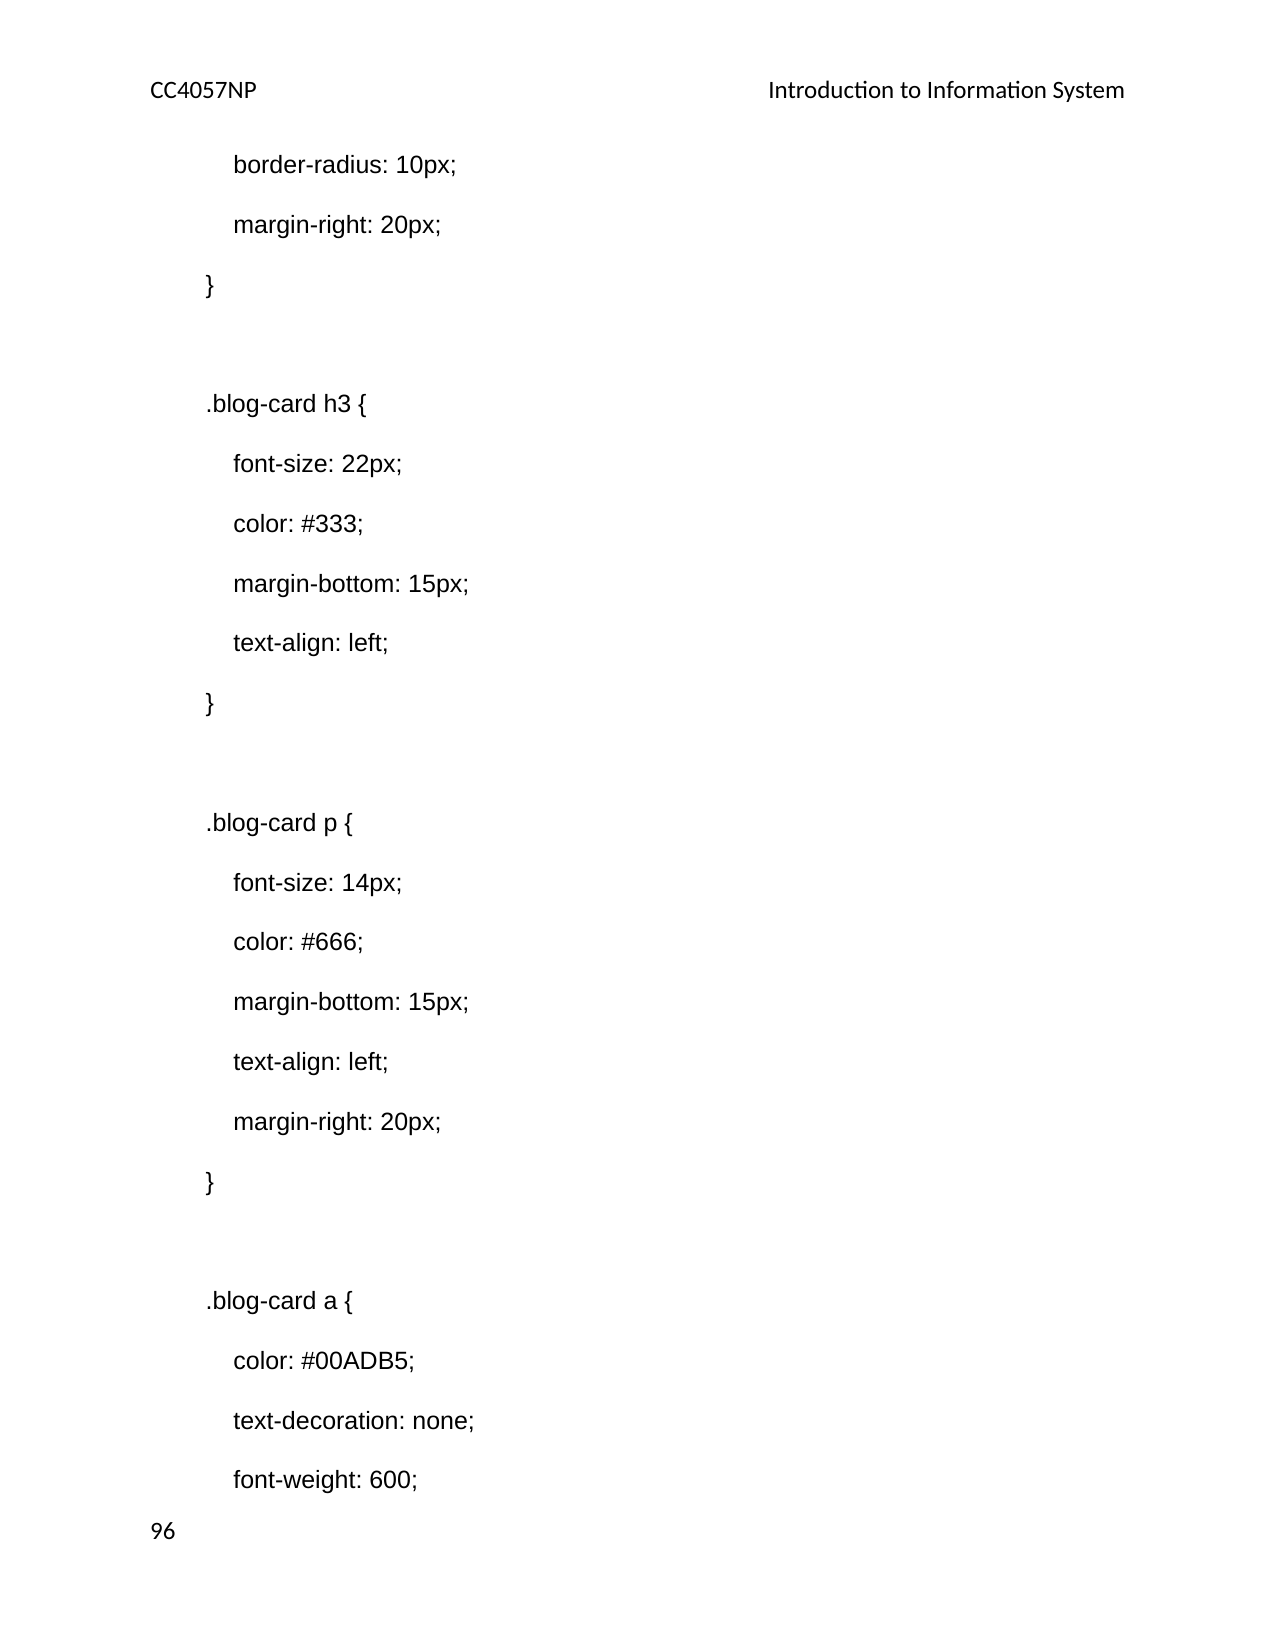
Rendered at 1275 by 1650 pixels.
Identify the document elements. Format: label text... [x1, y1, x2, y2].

text text-align: left; [150, 1047, 1125, 1076]
text margin-right: 20px; [150, 1107, 1125, 1135]
text .blog-card h3 { [150, 389, 1125, 418]
text text-align: left; [150, 628, 1125, 657]
text color: #333; [150, 509, 1125, 537]
text text-decoration: none; [150, 1406, 1125, 1434]
text margin-right: 20px; [150, 210, 1125, 238]
text } [150, 688, 1125, 717]
text font-size: 22px; [150, 449, 1125, 478]
text .blog-card p { [150, 808, 1125, 836]
text } [150, 269, 1125, 298]
text } [150, 1166, 1125, 1195]
text .blog-card a { [150, 1286, 1125, 1315]
text color: #00ADB5; [150, 1346, 1125, 1374]
text border-radius: 10px; [150, 150, 1125, 179]
text color: #666; [150, 927, 1125, 956]
text font-size: 14px; [150, 867, 1125, 896]
text font-weight: 600; [150, 1465, 1125, 1494]
text margin-bottom: 15px; [150, 568, 1125, 597]
text margin-bottom: 15px; [150, 987, 1125, 1016]
